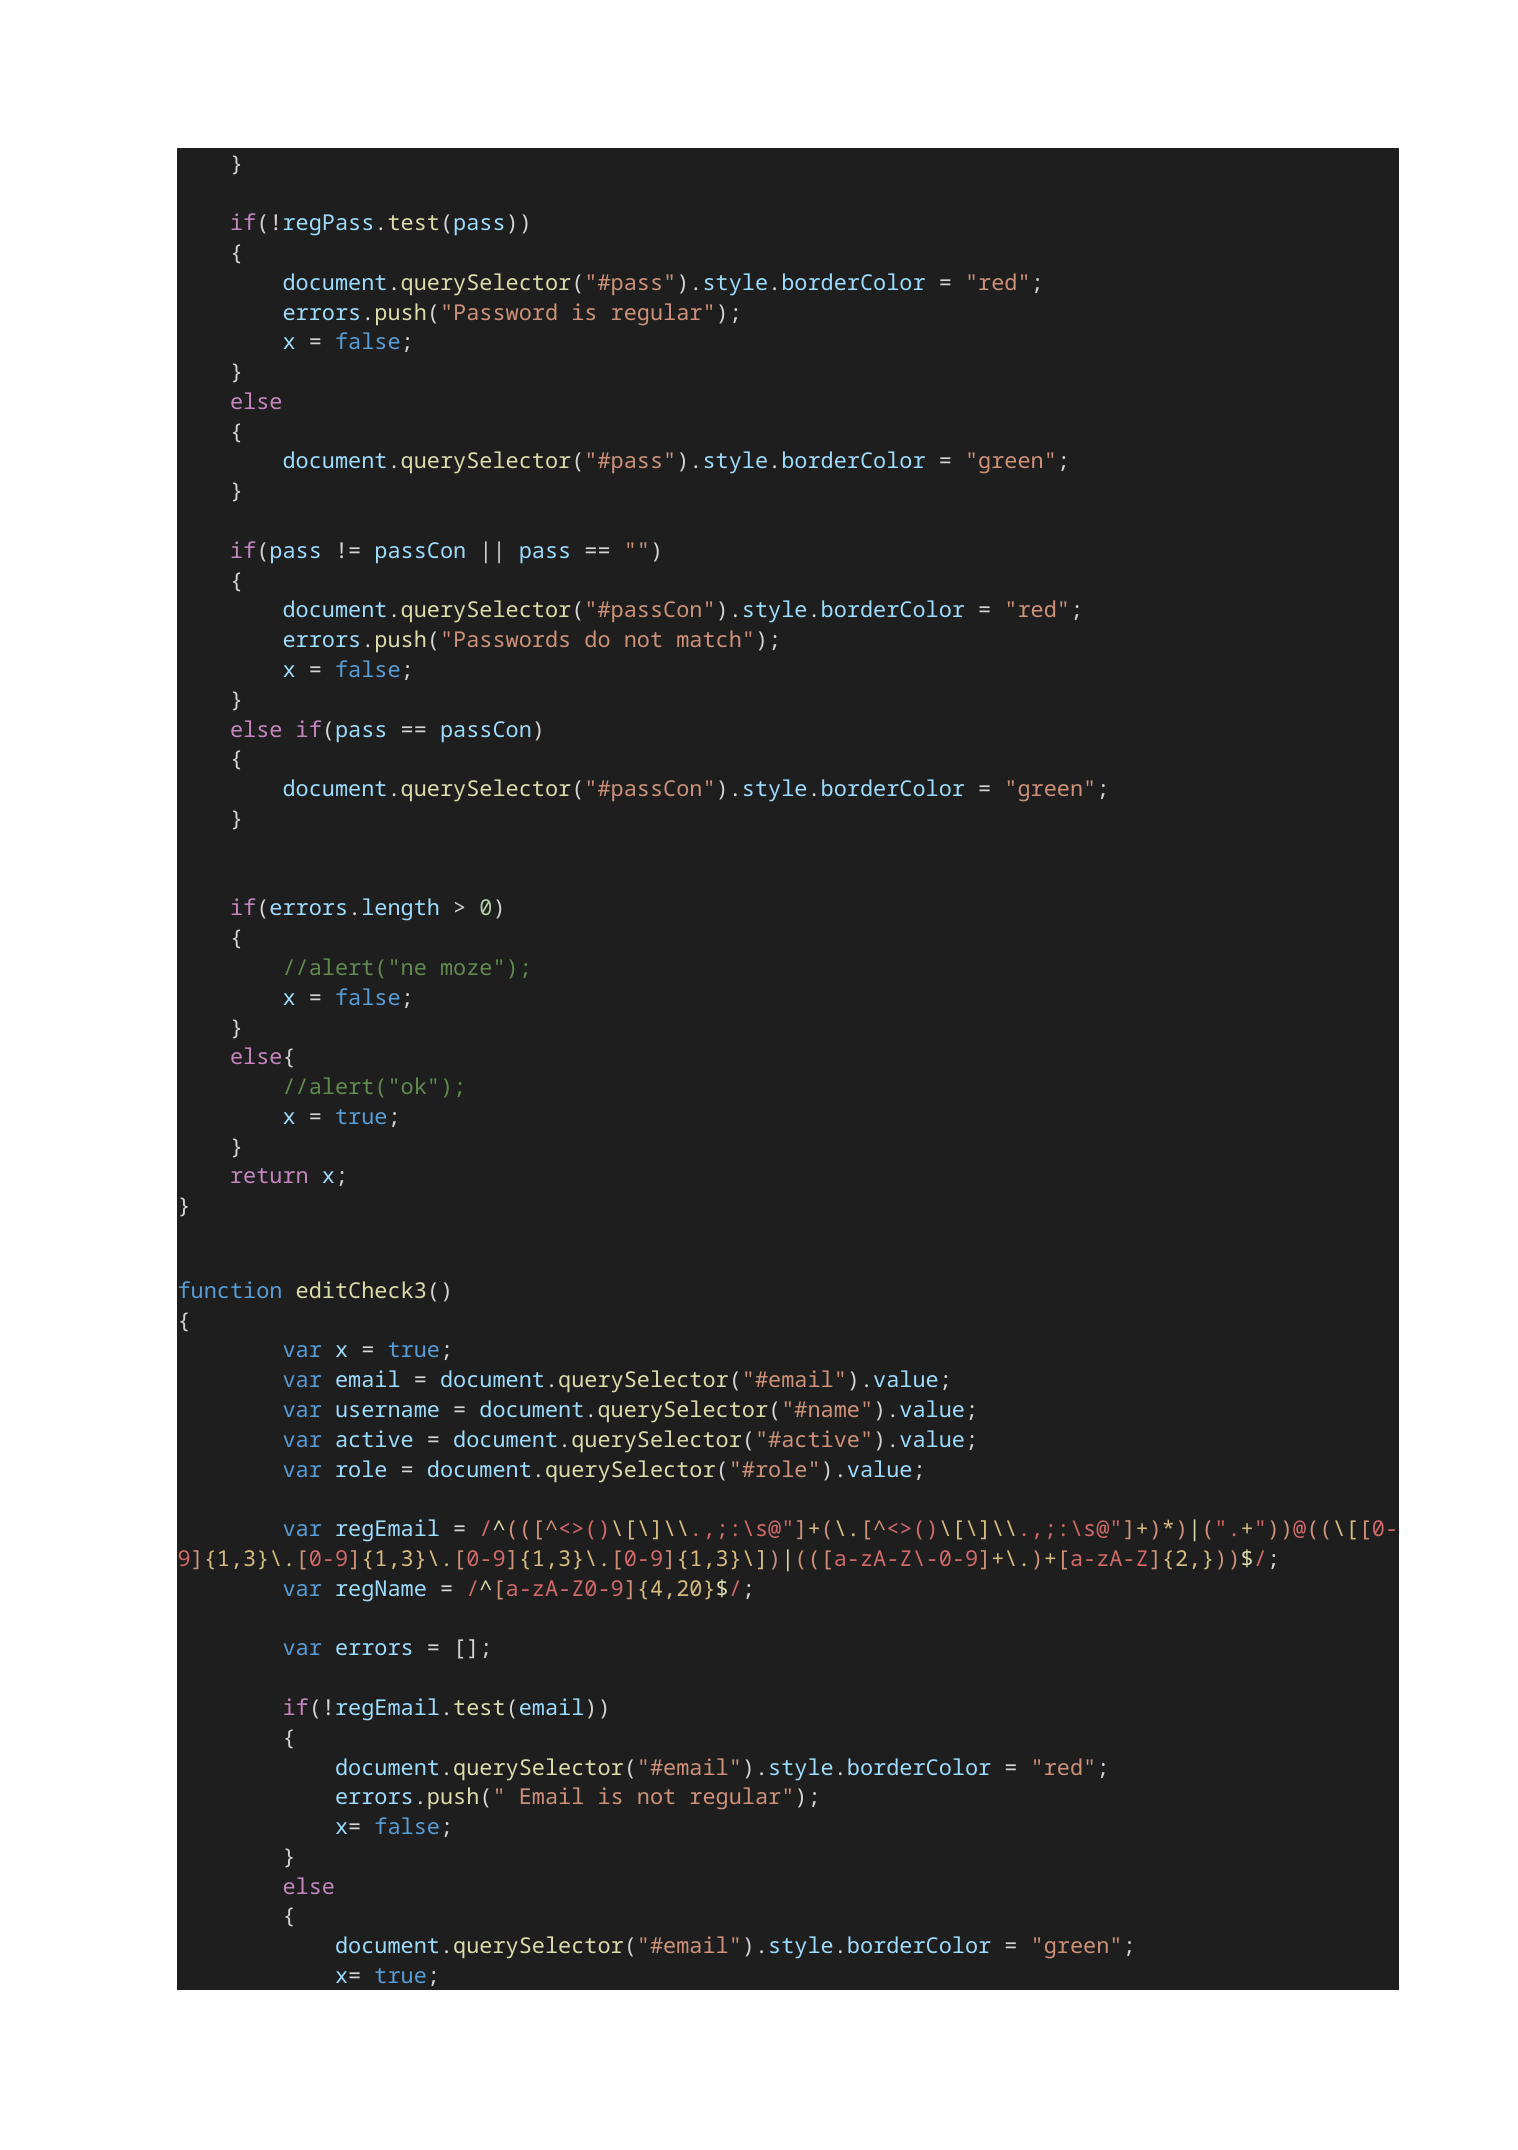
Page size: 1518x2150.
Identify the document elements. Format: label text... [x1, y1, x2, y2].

text { [177, 922, 1399, 952]
text if(!regEmail.test(email)) [177, 1692, 1399, 1722]
text //alert("ok"); [177, 1071, 1399, 1101]
text else{ [177, 1041, 1399, 1071]
text errors.push("Password is regular"); [177, 297, 1399, 326]
text var active = document.querySelector("#active").value; [177, 1424, 1399, 1453]
text else if(pass == passCon) [177, 714, 1399, 743]
text } [177, 148, 1399, 177]
text var errors = []; [177, 1632, 1399, 1662]
text } [177, 803, 1399, 833]
text x= true; [177, 1960, 1399, 1990]
text document.querySelector("#pass").style.borderColor = "green"; [177, 446, 1399, 475]
text document.querySelector("#pass").style.borderColor = "red"; [177, 267, 1399, 297]
text document.querySelector("#email").style.borderColor = "green"; [177, 1930, 1399, 1960]
text if(errors.length > 0) [177, 892, 1399, 922]
text return x; [177, 1160, 1399, 1190]
text x= false; [177, 1811, 1399, 1841]
text else [177, 1871, 1399, 1900]
text } [177, 475, 1399, 505]
text var role = document.querySelector("#role").value; [177, 1453, 1399, 1483]
text document.querySelector("#email").style.borderColor = "red"; [177, 1751, 1399, 1781]
text } [177, 356, 1399, 386]
text x = false; [177, 654, 1399, 684]
text var x = true; [177, 1334, 1399, 1364]
text var username = document.querySelector("#name").value; [177, 1394, 1399, 1424]
text { [177, 565, 1399, 594]
text { [177, 237, 1399, 267]
text else [177, 386, 1399, 416]
text { [177, 1722, 1399, 1751]
text } [177, 1131, 1399, 1160]
text errors.push("Passwords do not match"); [177, 624, 1399, 654]
text } [177, 684, 1399, 714]
text //alert("ne moze"); [177, 952, 1399, 982]
text document.querySelector("#passCon").style.borderColor = "green"; [177, 773, 1399, 803]
text } [177, 1841, 1399, 1871]
text x = false; [177, 982, 1399, 1011]
text document.querySelector("#passCon").style.borderColor = "red"; [177, 594, 1399, 624]
text errors.push(" Email is not regular"); [177, 1781, 1399, 1811]
text var regName = /^[a-zA-Z0-9]{4,20}$/; [177, 1573, 1399, 1602]
text if(!regPass.test(pass)) [177, 207, 1399, 237]
text { [177, 743, 1399, 773]
text { [177, 1900, 1399, 1930]
text } [177, 1190, 1399, 1220]
text var email = document.querySelector("#email").value; [177, 1364, 1399, 1394]
text x = false; [177, 326, 1399, 356]
text function editCheck3() [177, 1275, 1399, 1304]
text { [177, 416, 1399, 446]
text x = true; [177, 1101, 1399, 1131]
text if(pass != passCon || pass == "") [177, 535, 1399, 565]
text var regEmail = /^(([^<>()\[\]\\.,;:\s@"]+(\.[^<>()\[\]\\.,;:\s@"]+)*)|(".+"))@((\[[0-9]{1,3}\.[0-9]{1,3}\.[0-9]{1,3}\.[0-9]{1,3}\])|(([a-zA-Z\-0-9]+\.)+[a-zA-Z]{2,}))$/; [177, 1513, 1399, 1573]
text } [177, 1011, 1399, 1041]
text { [177, 1304, 1399, 1334]
